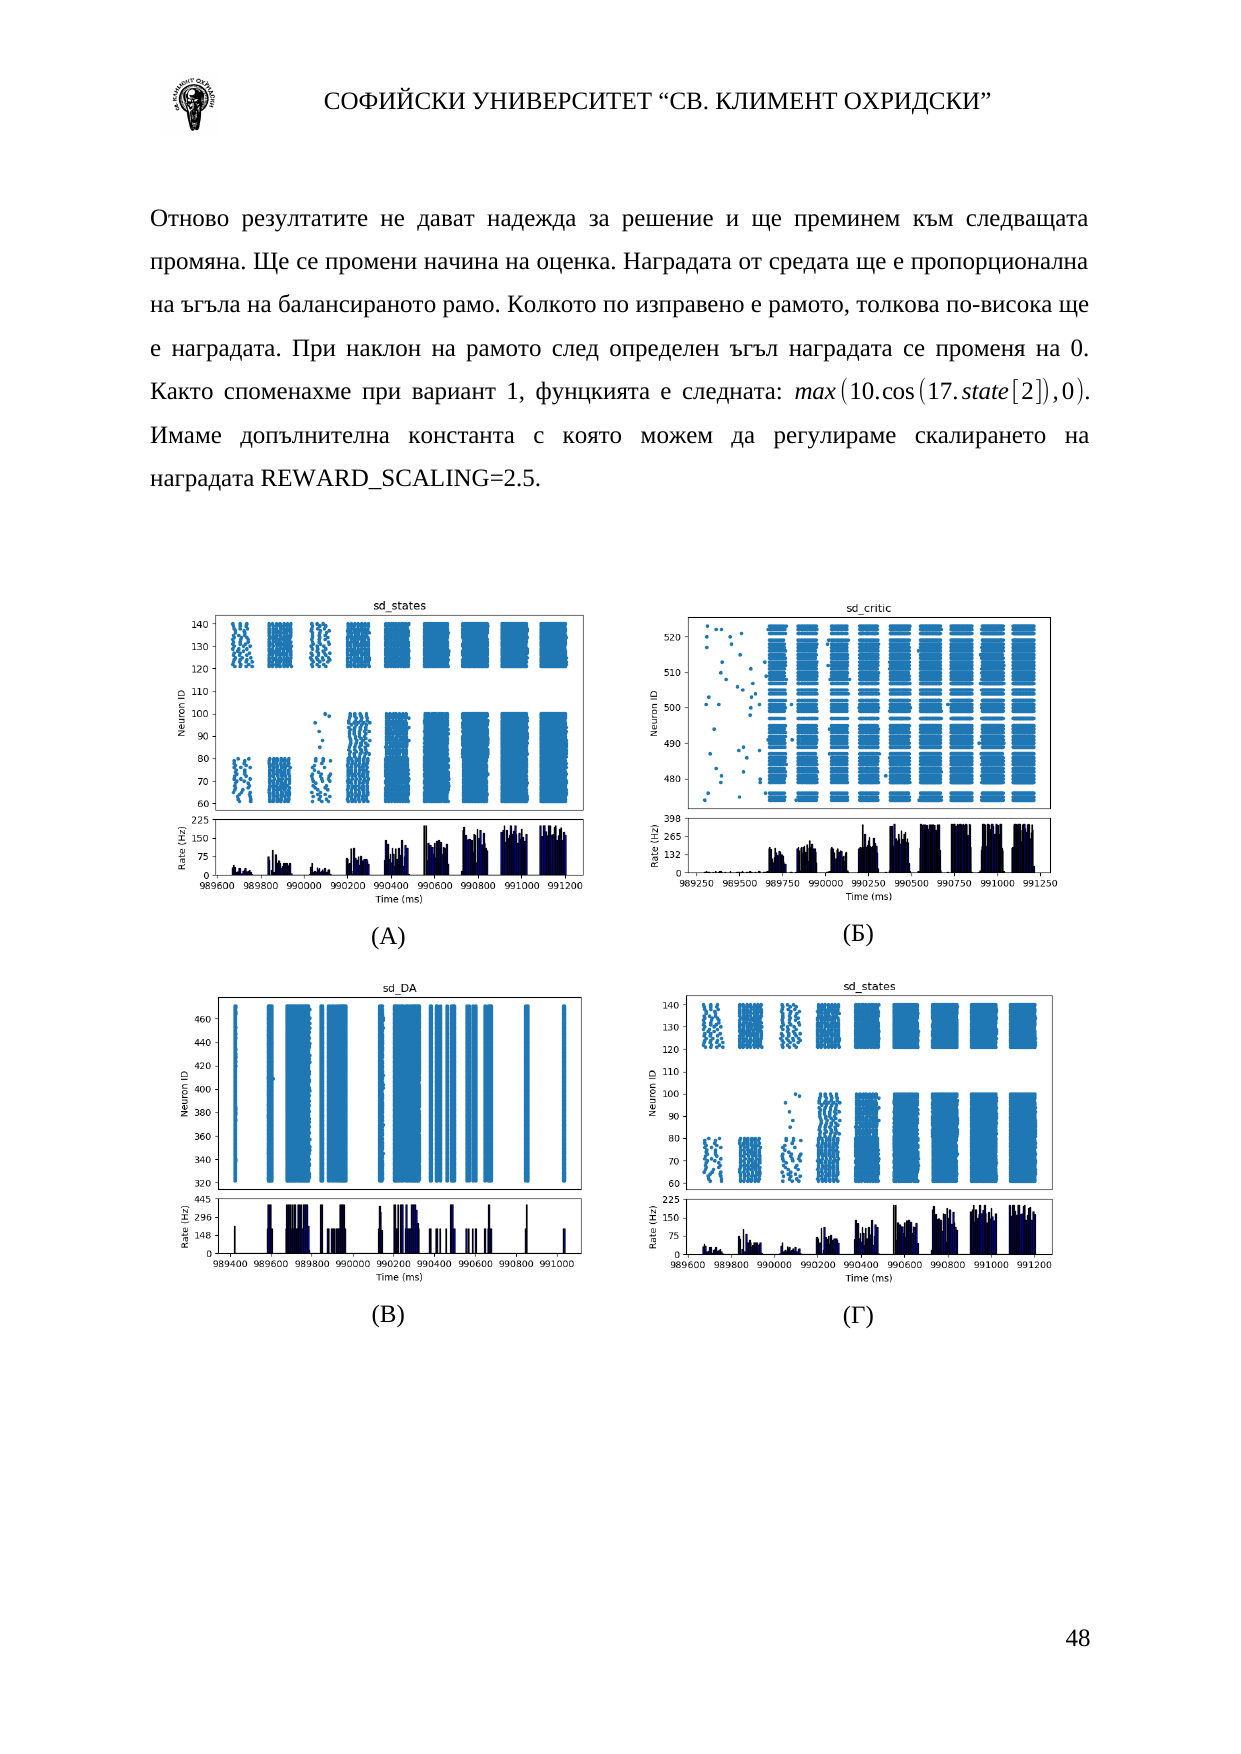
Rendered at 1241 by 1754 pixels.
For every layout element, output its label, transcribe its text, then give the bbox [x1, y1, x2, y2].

picture [161, 73, 222, 137]
text Отново резултатите не дават надежда за решение и ще преминем към следващата промяна. Ще се промени начина на оценка. Наградата от средата ще е пропорционална на ъгъла на балансираното рамо. Колкото по изправено е рамото, толкова по-висока ще е наградата. При наклон на рамото след определен ъгъл наградата се променя на 0. Както споменахме при вариант 1, фунцкията е следната: . Имаме допълнителна константа с която можем да регулираме скалирането на наградата REWARD_SCALING=2.5. [150, 203, 1090, 492]
picture [646, 585, 1071, 904]
picture [643, 963, 1073, 1286]
table_header (А) [150, 583, 626, 964]
table_header (Б) [626, 583, 1090, 964]
picture [172, 582, 604, 907]
table_cell (Г) [626, 964, 1090, 1343]
table_cell (В) [150, 964, 626, 1343]
picture [175, 965, 602, 1285]
